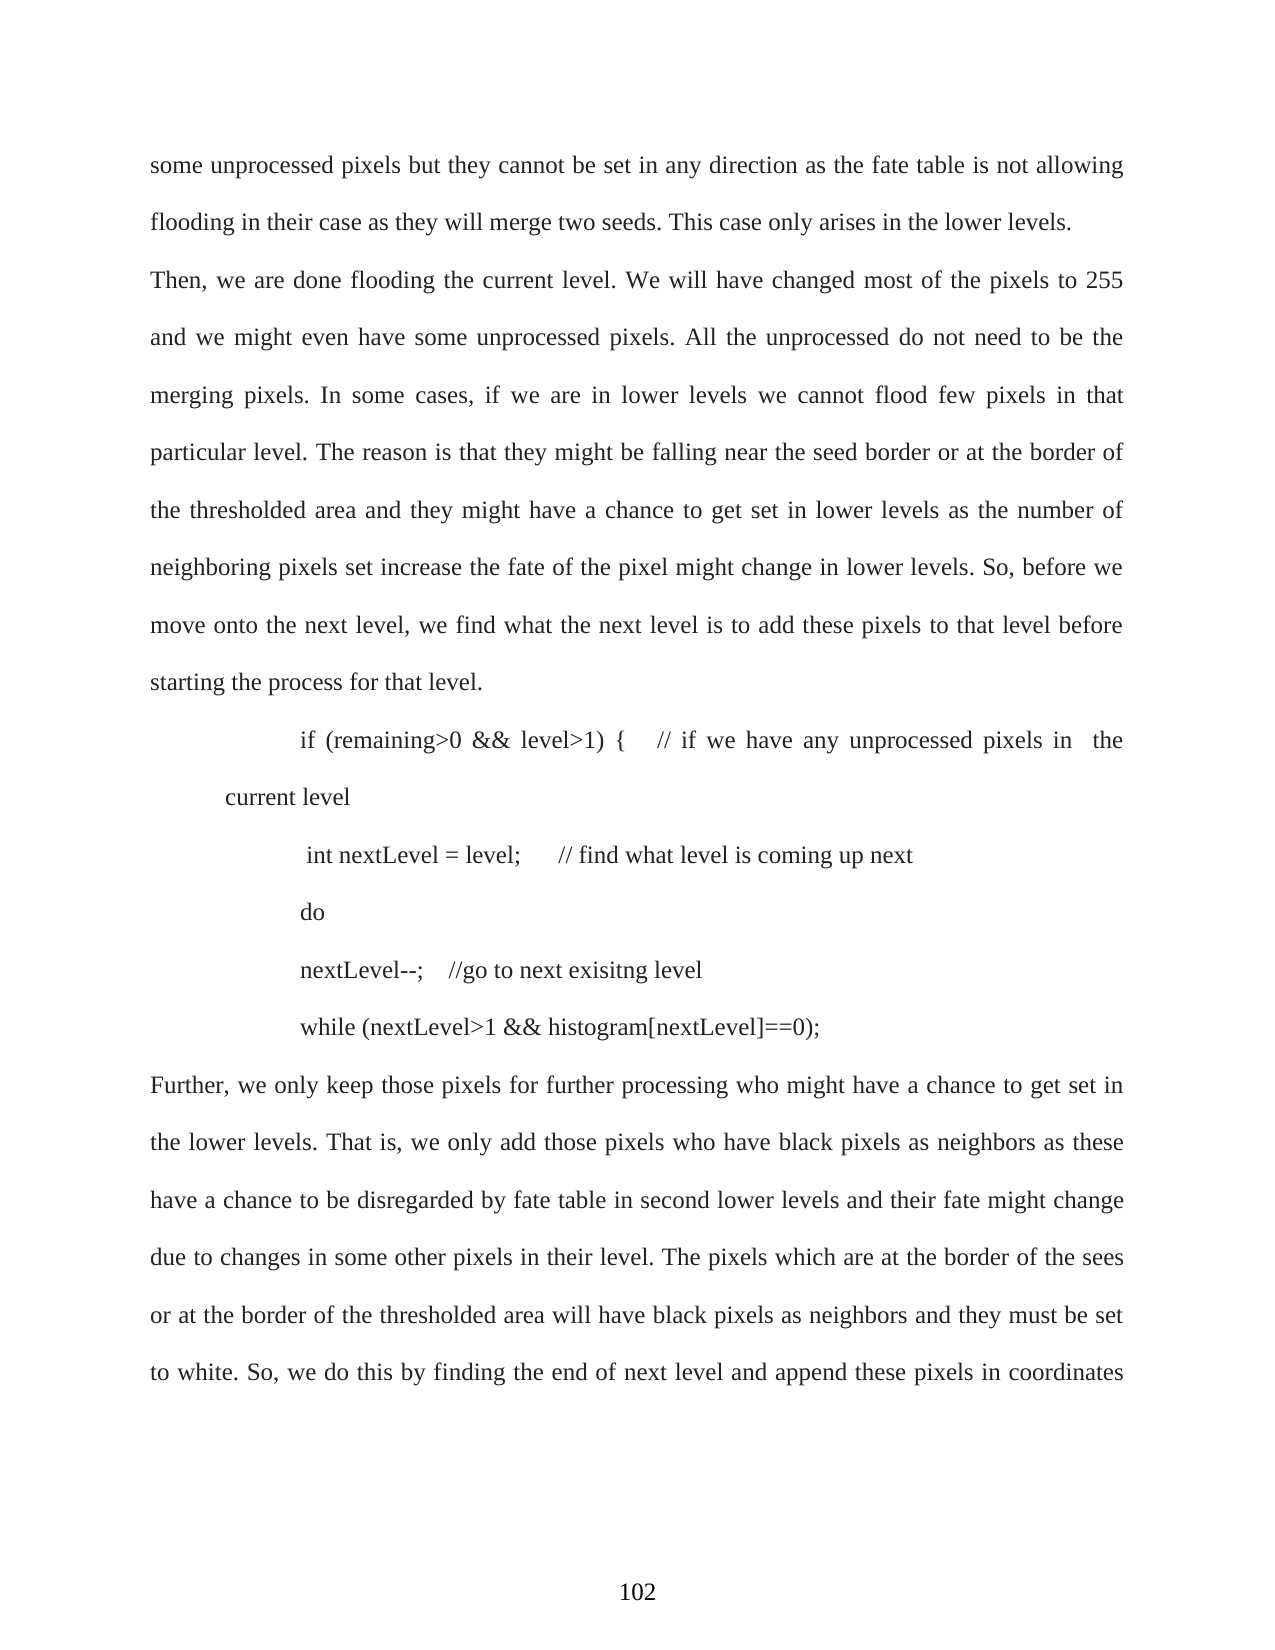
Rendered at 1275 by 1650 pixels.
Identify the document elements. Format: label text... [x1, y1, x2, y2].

text while (nextLevel>1 && histogram[nextLevel]==0); [150, 1012, 1125, 1041]
text nextLevel--; //go to next exisitng level [150, 955, 1125, 984]
text int nextLevel = level; // find what level is coming up next [150, 840, 1125, 869]
text if (remaining>0 && level>1) { // if we have any unprocessed pixels in the current level [225, 725, 1125, 811]
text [150, 150, 1125, 236]
text do [150, 897, 1125, 926]
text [150, 1070, 1125, 1386]
text Then, we are done flooding the current level. We will have changed most of the pixels to 255 and we might even have some unprocessed pixels. All the unprocessed do not need to be the merging pixels. In some cases, if we are in lower levels we cannot flood few pixels in that particular level. The reason is that they might be falling near the seed border or at the border of the thresholded area and they might have a chance to get set in lower levels as the number of neighboring pixels set increase the fate of the pixel might change in lower levels. So, before we move onto the next level, we find what the next level is to add these pixels to that level before starting the process for that level. [150, 265, 1125, 696]
